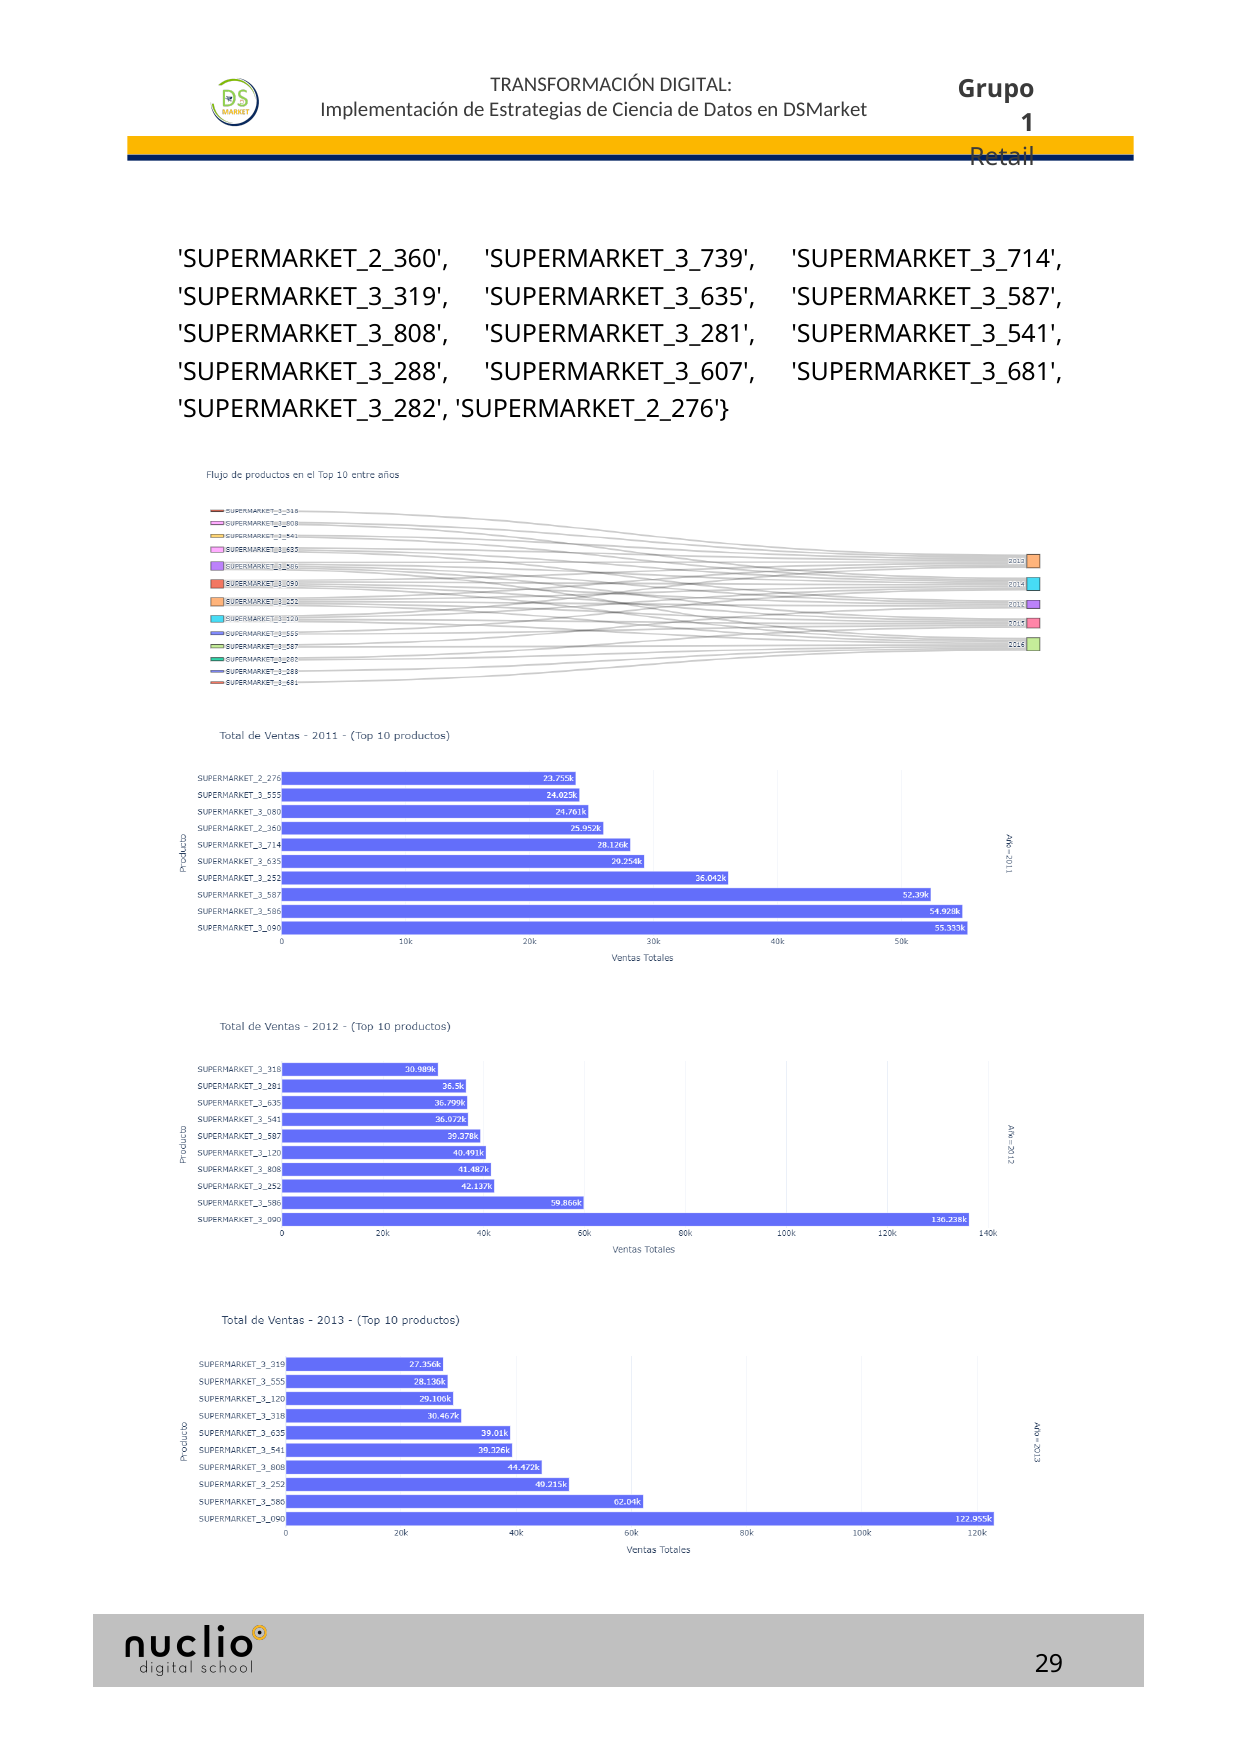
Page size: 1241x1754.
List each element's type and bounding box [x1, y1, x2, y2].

picture [125, 1625, 267, 1676]
picture [177, 722, 1063, 979]
picture [177, 448, 1063, 699]
picture [177, 1295, 1063, 1576]
text [177, 241, 1063, 425]
picture [205, 70, 264, 127]
picture [177, 1002, 1063, 1272]
